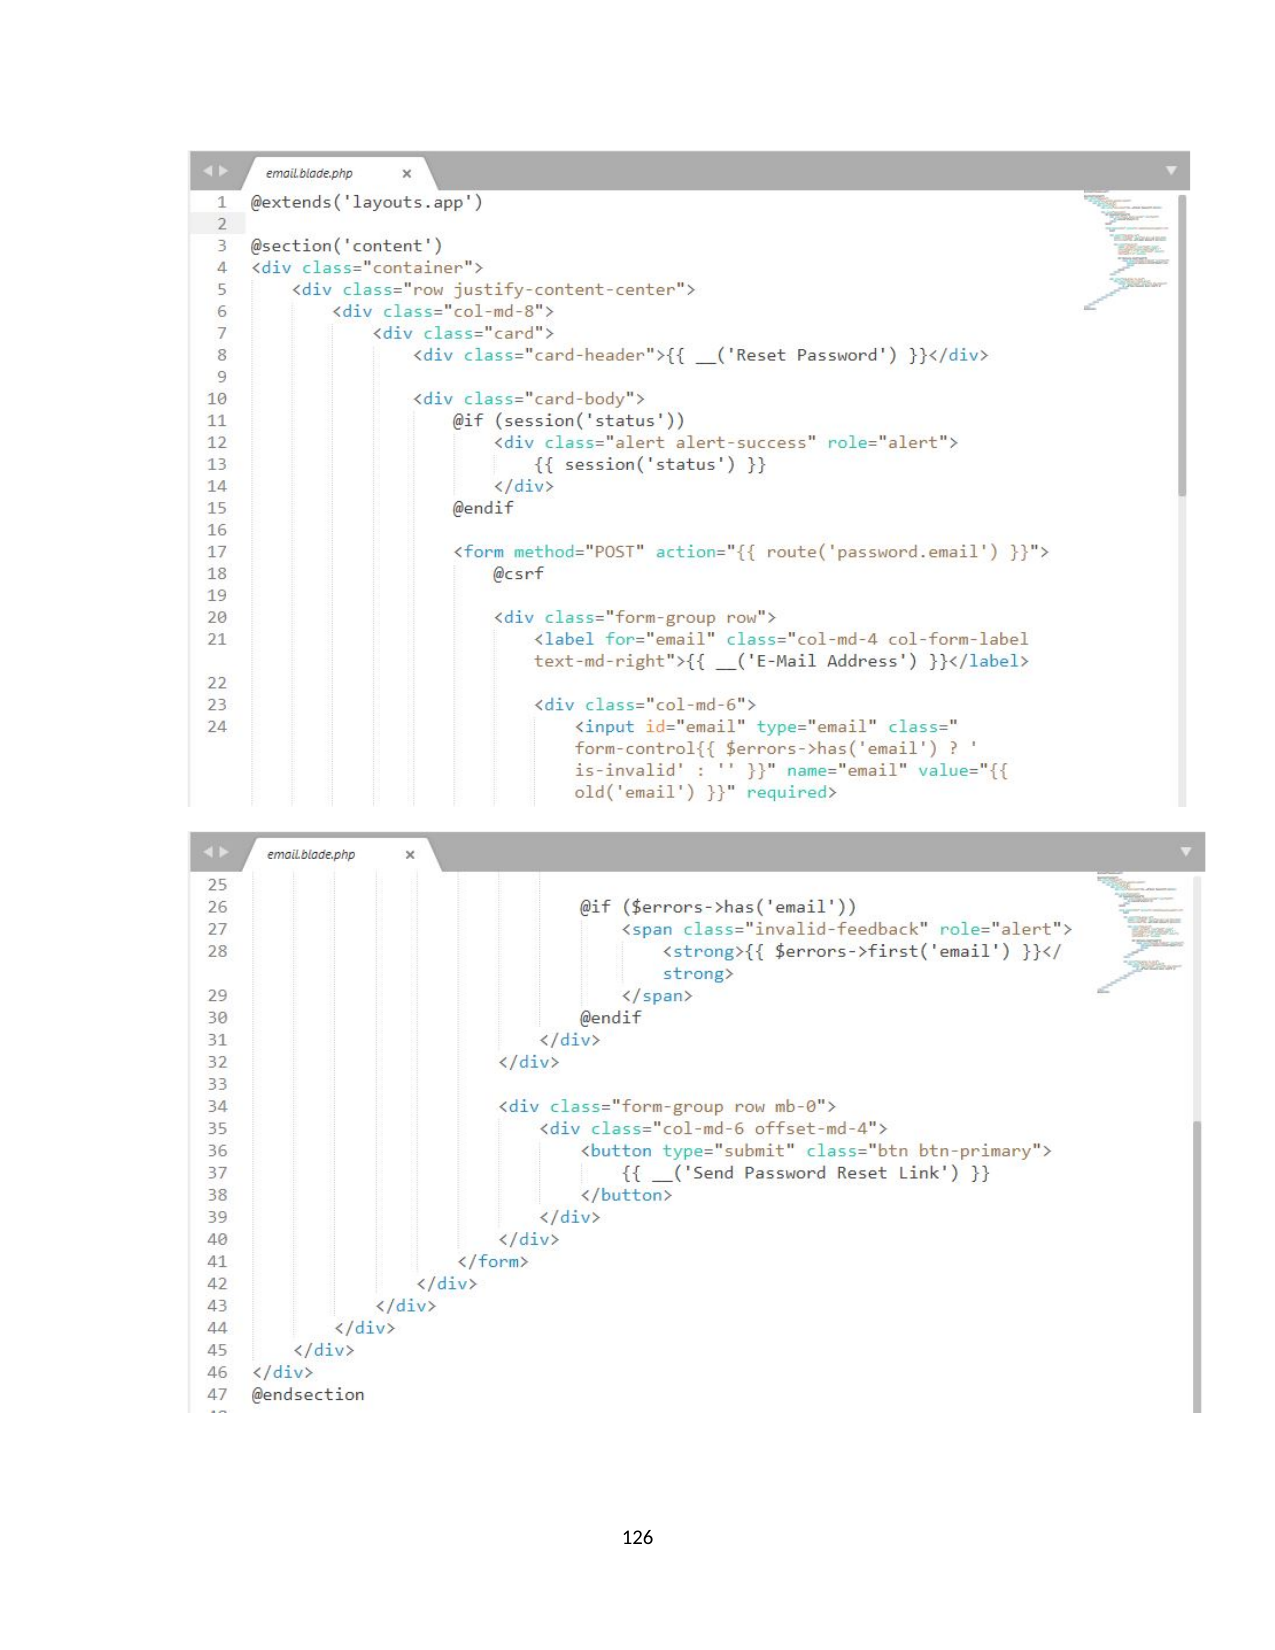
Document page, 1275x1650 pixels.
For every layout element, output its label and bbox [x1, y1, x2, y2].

picture [187, 150, 1191, 807]
picture [187, 831, 1206, 1413]
